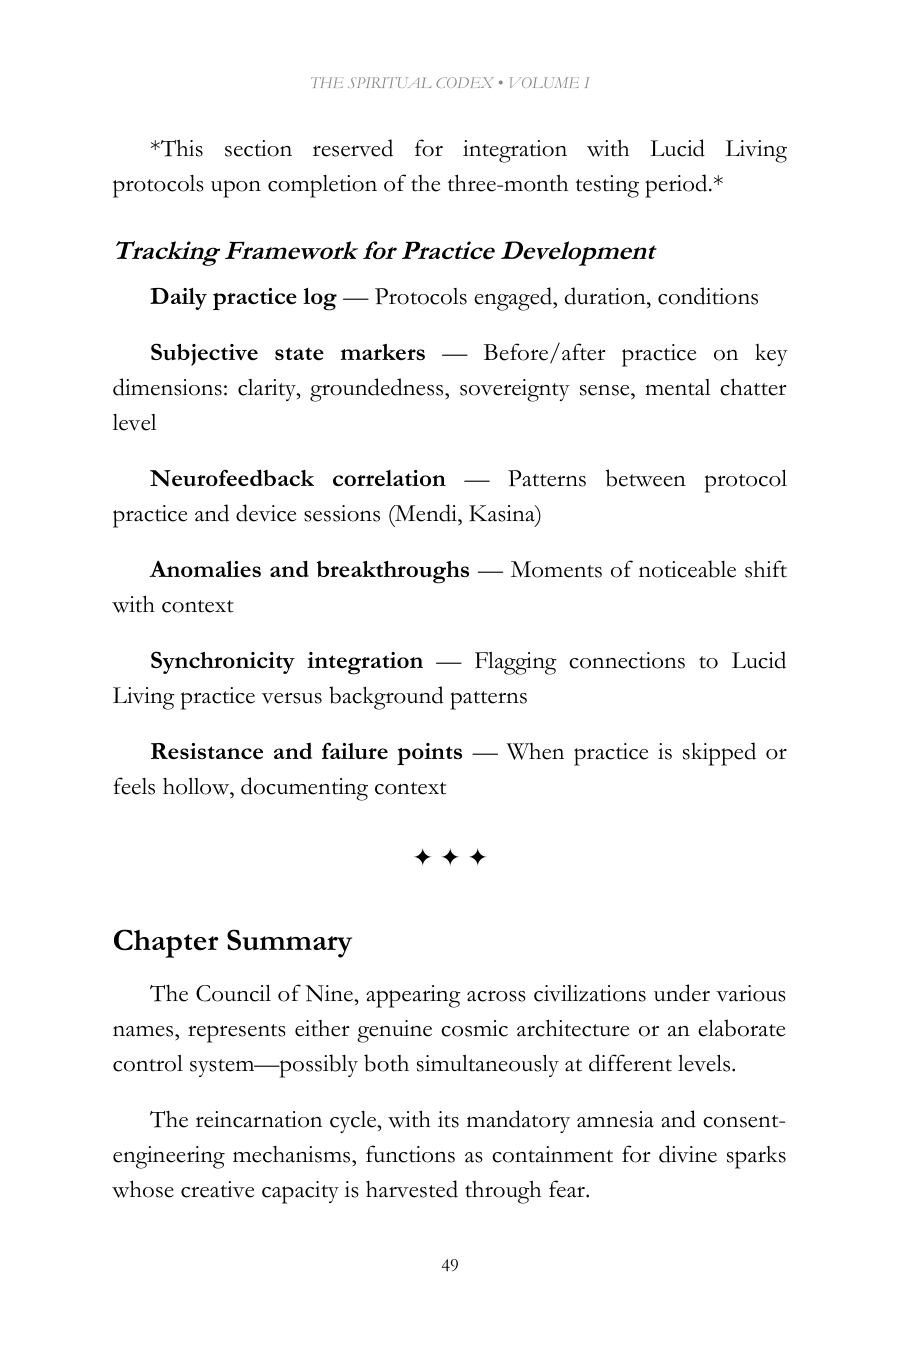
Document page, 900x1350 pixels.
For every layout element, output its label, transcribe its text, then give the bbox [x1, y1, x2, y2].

text The reincarnation cycle, with its mandatory amnesia and consent-engineering mechanisms, functions as containment for divine sparks whose creative capacity is harvested through fear. [112, 1106, 787, 1204]
subtitle Chapter Summary [112, 923, 787, 959]
text Resistance and failure points — When practice is skipped or feels hollow, documenting context [112, 738, 787, 801]
subtitle Tracking Framework for Practice Development [112, 236, 787, 267]
text Anomalies and breakthroughs — Moments of noticeable shift with context [112, 556, 787, 619]
text The Council of Nine, appearing across civilizations under various names, represents either genuine cosmic architecture or an elaborate control system—possibly both simultaneously at different levels. [112, 979, 787, 1078]
text Synchronicity integration — Flagging connections to Lucid Living practice versus background patterns [112, 647, 787, 710]
text *This section reserved for integration with Lucid Living protocols upon completion of the three-month testing period.* [112, 135, 787, 198]
text Neurofeedback correlation — Patterns between protocol practice and device sessions (Mendi, Kasina) [112, 465, 787, 528]
text Daily practice log — Protocols engaged, duration, conditions [112, 283, 787, 311]
text Subjective state markers — Before/after practice on key dimensions: clarity, groundedness, sovereignty sense, mental chatter level [112, 338, 787, 437]
